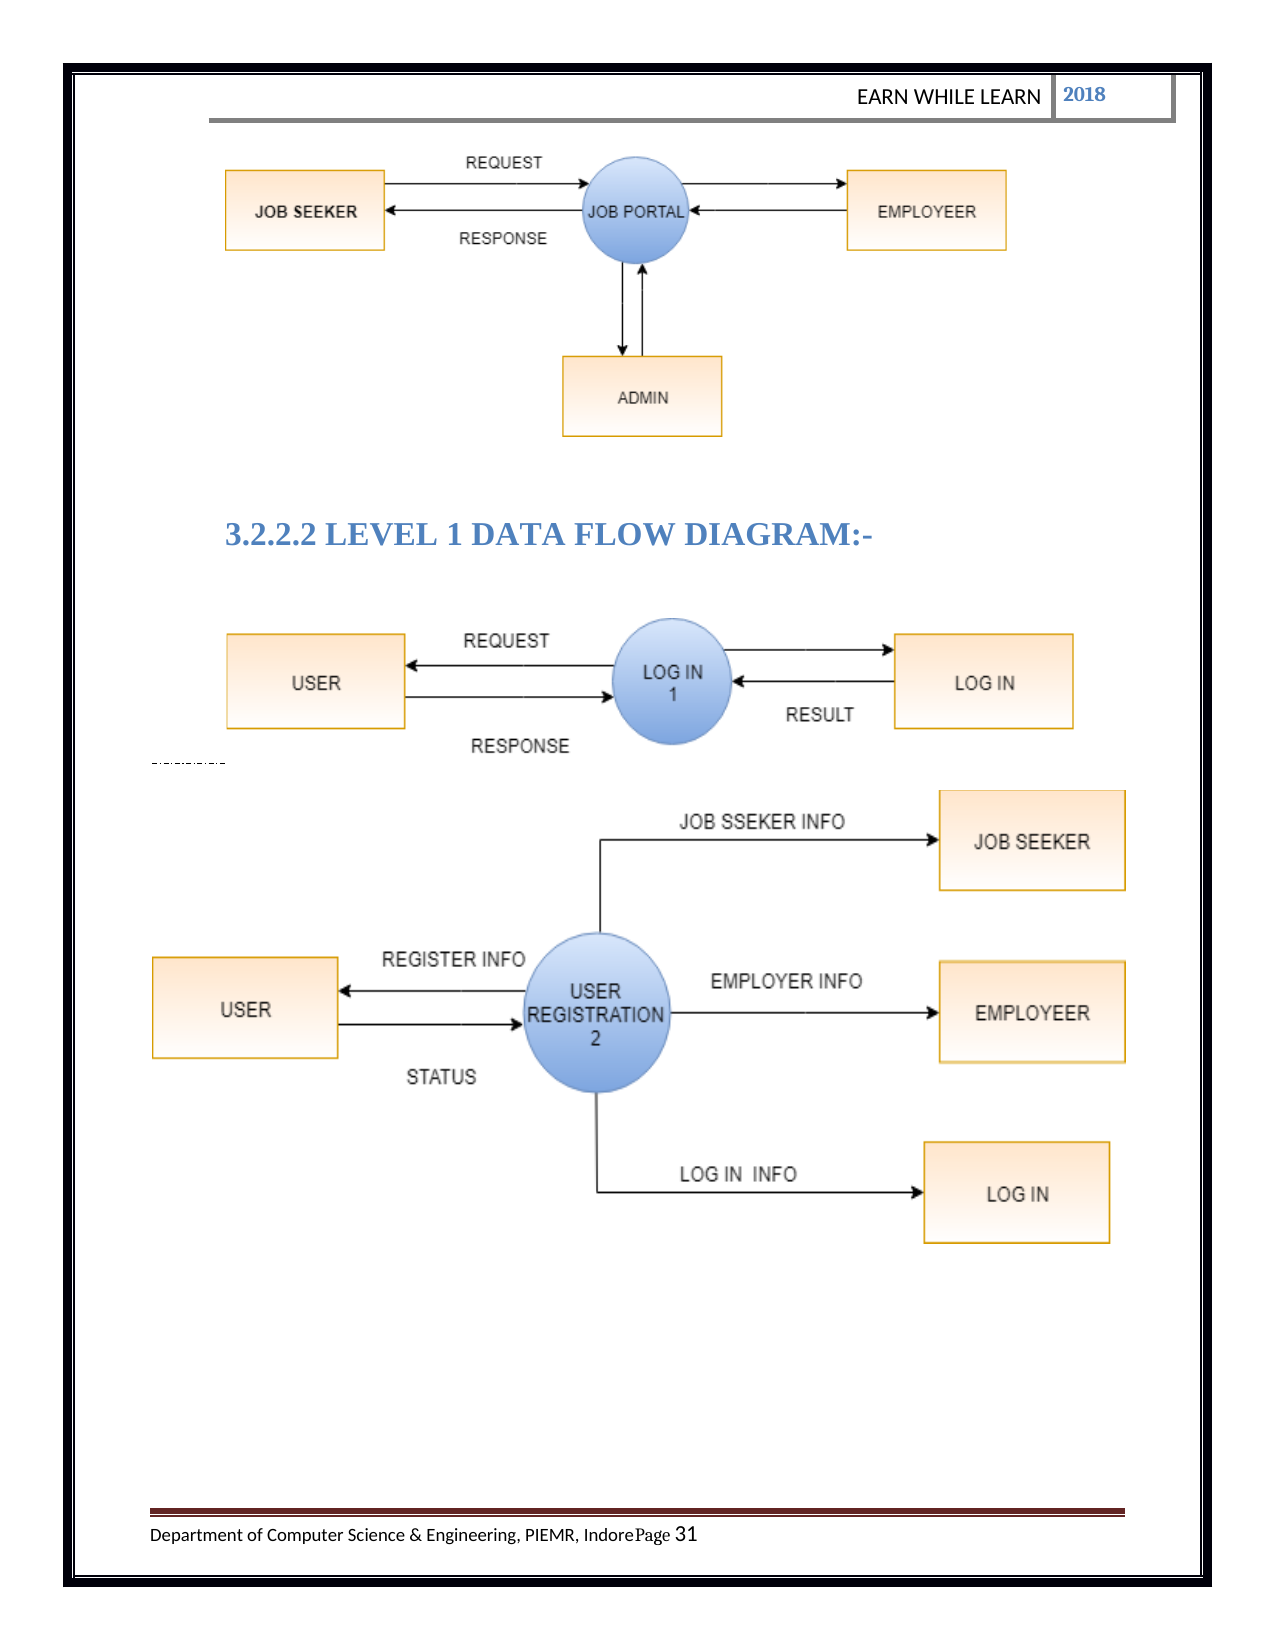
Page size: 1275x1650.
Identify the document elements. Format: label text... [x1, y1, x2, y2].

picture [152, 790, 1126, 1244]
picture [225, 150, 1007, 437]
subtitle 3.2.2.2 LEVEL 1 DATA FLOW DIAGRAM:- [150, 514, 1125, 552]
picture [226, 618, 1074, 761]
